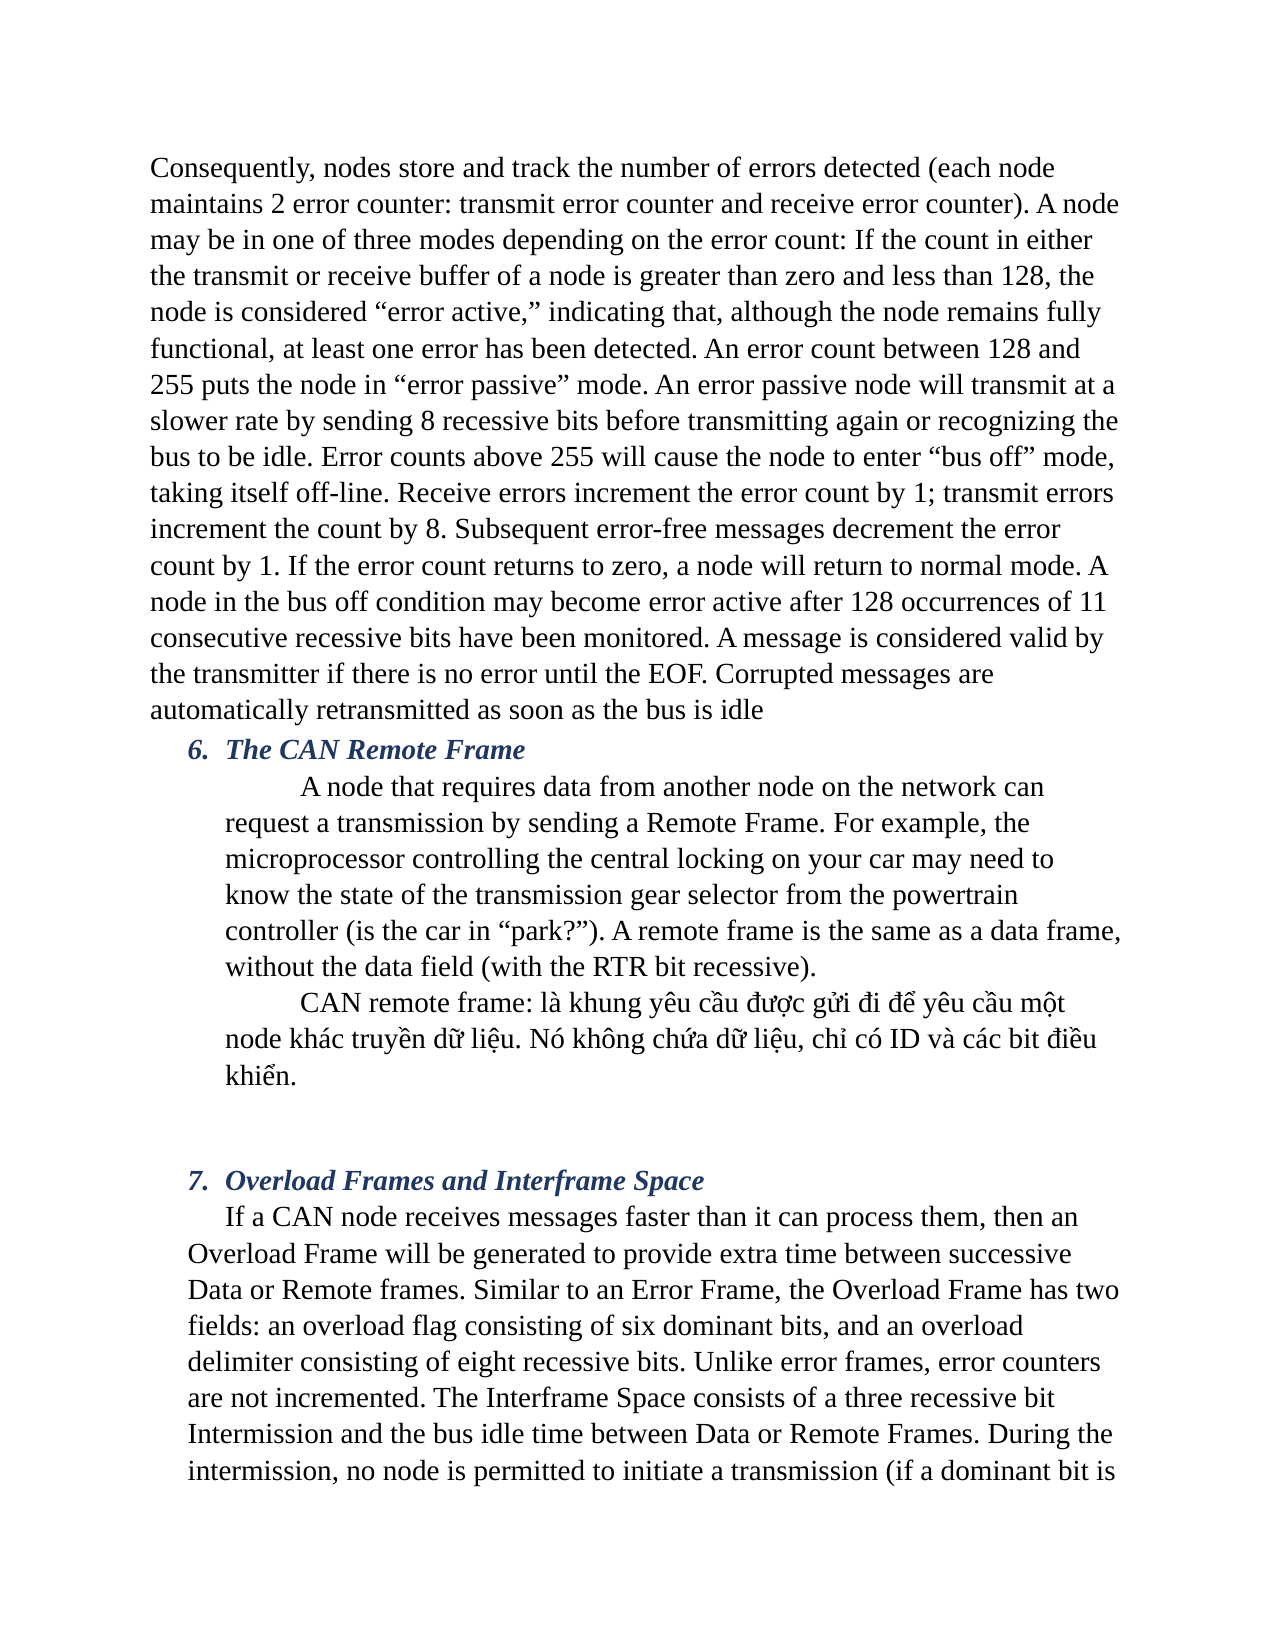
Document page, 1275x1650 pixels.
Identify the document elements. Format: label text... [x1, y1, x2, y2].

list CAN remote frame: là khung yêu cầu được gửi đi để yêu cầu một node khác truyền dữ liệu. Nó không chứa dữ liệu, chỉ có ID và các bit điều khiển. [225, 986, 1125, 1091]
subtitle Consequently, nodes store and track the number of errors detected (each node maintains 2 error counter: transmit error counter and receive error counter). A node may be in one of three modes depending on the error count: If the count in either the transmit or receive buffer of a node is greater than zero and less than 128, the node is considered “error active,” indicating that, although the node remains fully functional, at least one error has been detected. An error count between 128 and 255 puts the node in “error passive” mode. An error passive node will transmit at a slower rate by sending 8 recessive bits before transmitting again or recognizing the bus to be idle. Error counts above 255 will cause the node to enter “bus off” mode, taking itself off-line. Receive errors increment the error count by 1; transmit errors increment the count by 8. Subsequent error-free messages decrement the error count by 1. If the error count returns to zero, a node will return to normal mode. A node in the bus off condition may become error active after 128 occurrences of 11 consecutive recessive bits have been monitored. A message is considered valid by the transmitter if there is no error until the EOF. Corrupted messages are automatically retransmitted as soon as the bus is idle [150, 150, 1125, 726]
list A node that requires data from another node on the network can request a transmission by sending a Remote Frame. For example, the microprocessor controlling the central locking on your car may need to know the state of the transmission gear selector from the powertrain controller (is the car in “park?”). A remote frame is the same as a data frame, without the data field (with the RTR bit recessive). [225, 769, 1125, 983]
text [187, 1199, 1125, 1486]
subtitle Overload Frames and Interframe Space [187, 1163, 1125, 1197]
subtitle The CAN Remote Frame [187, 732, 1125, 766]
